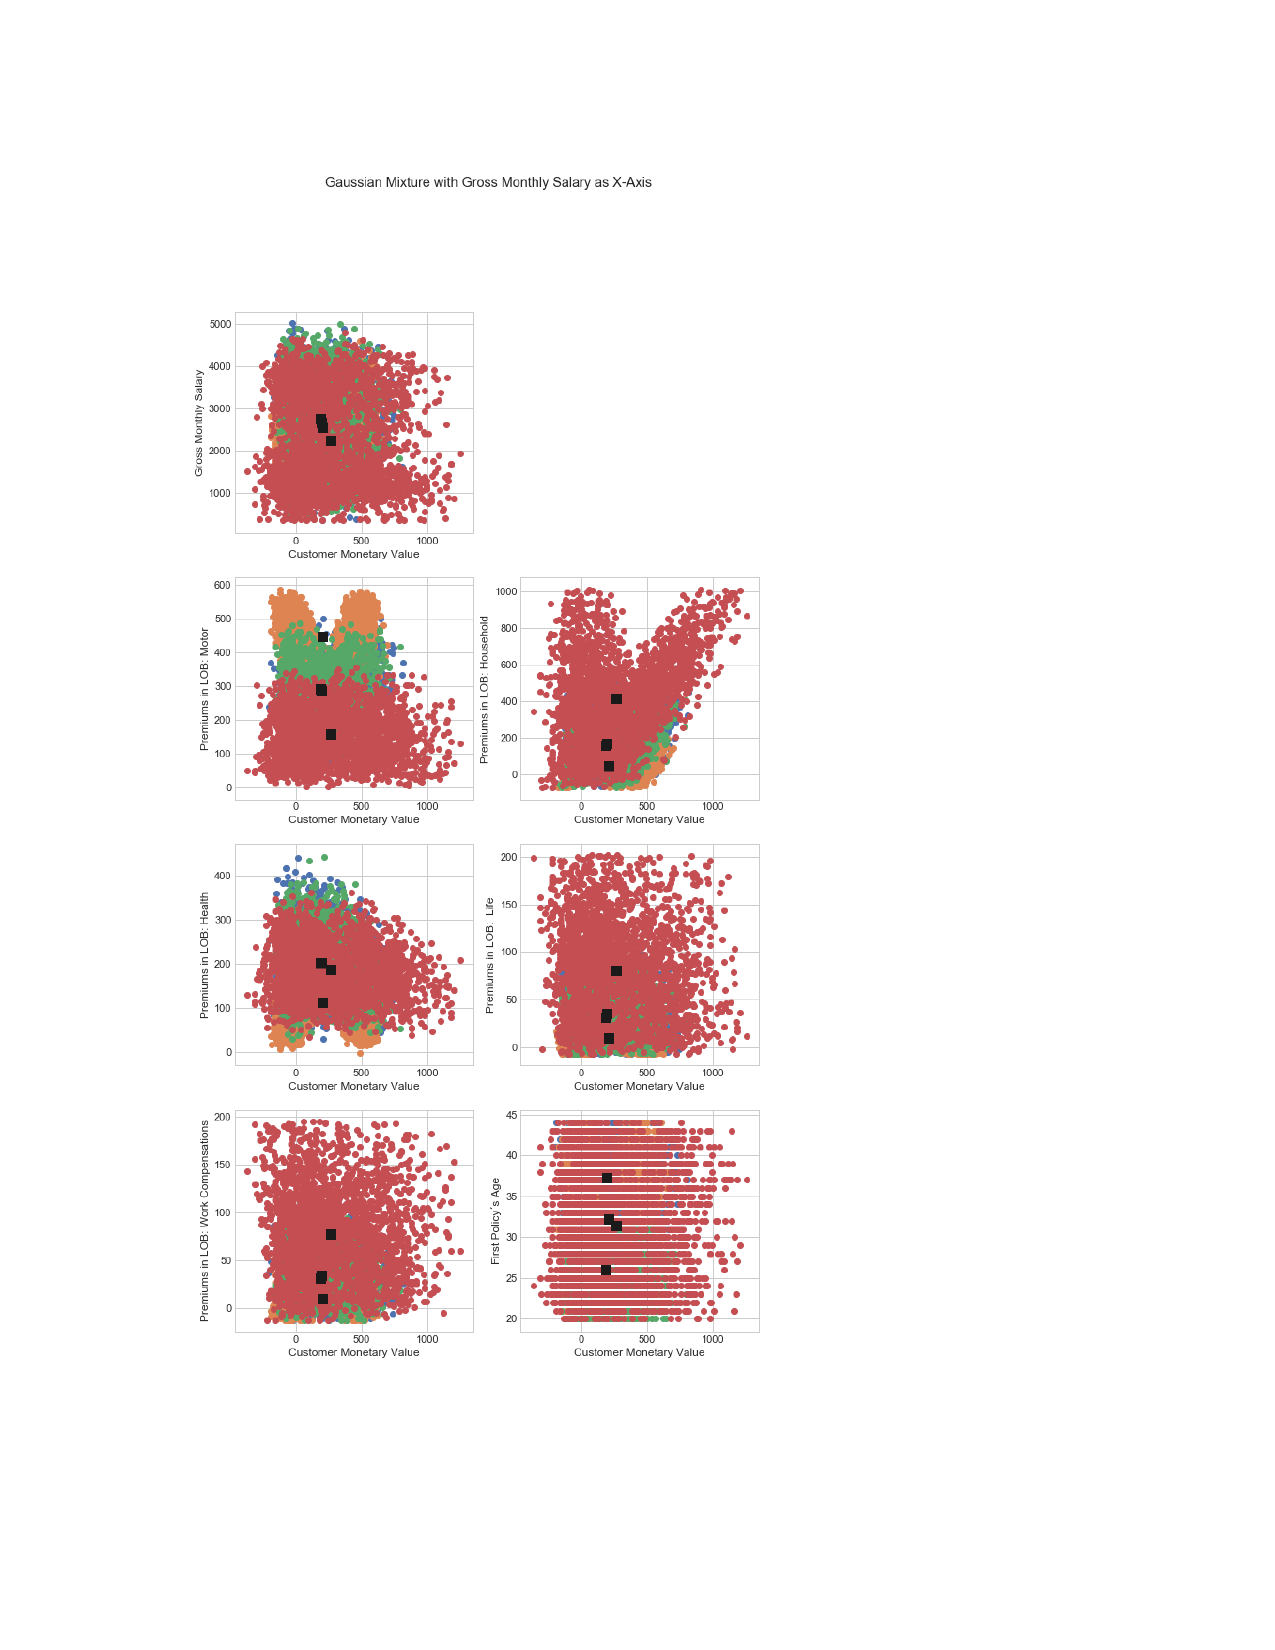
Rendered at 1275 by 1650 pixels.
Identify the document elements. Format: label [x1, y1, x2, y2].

picture [150, 150, 826, 1500]
